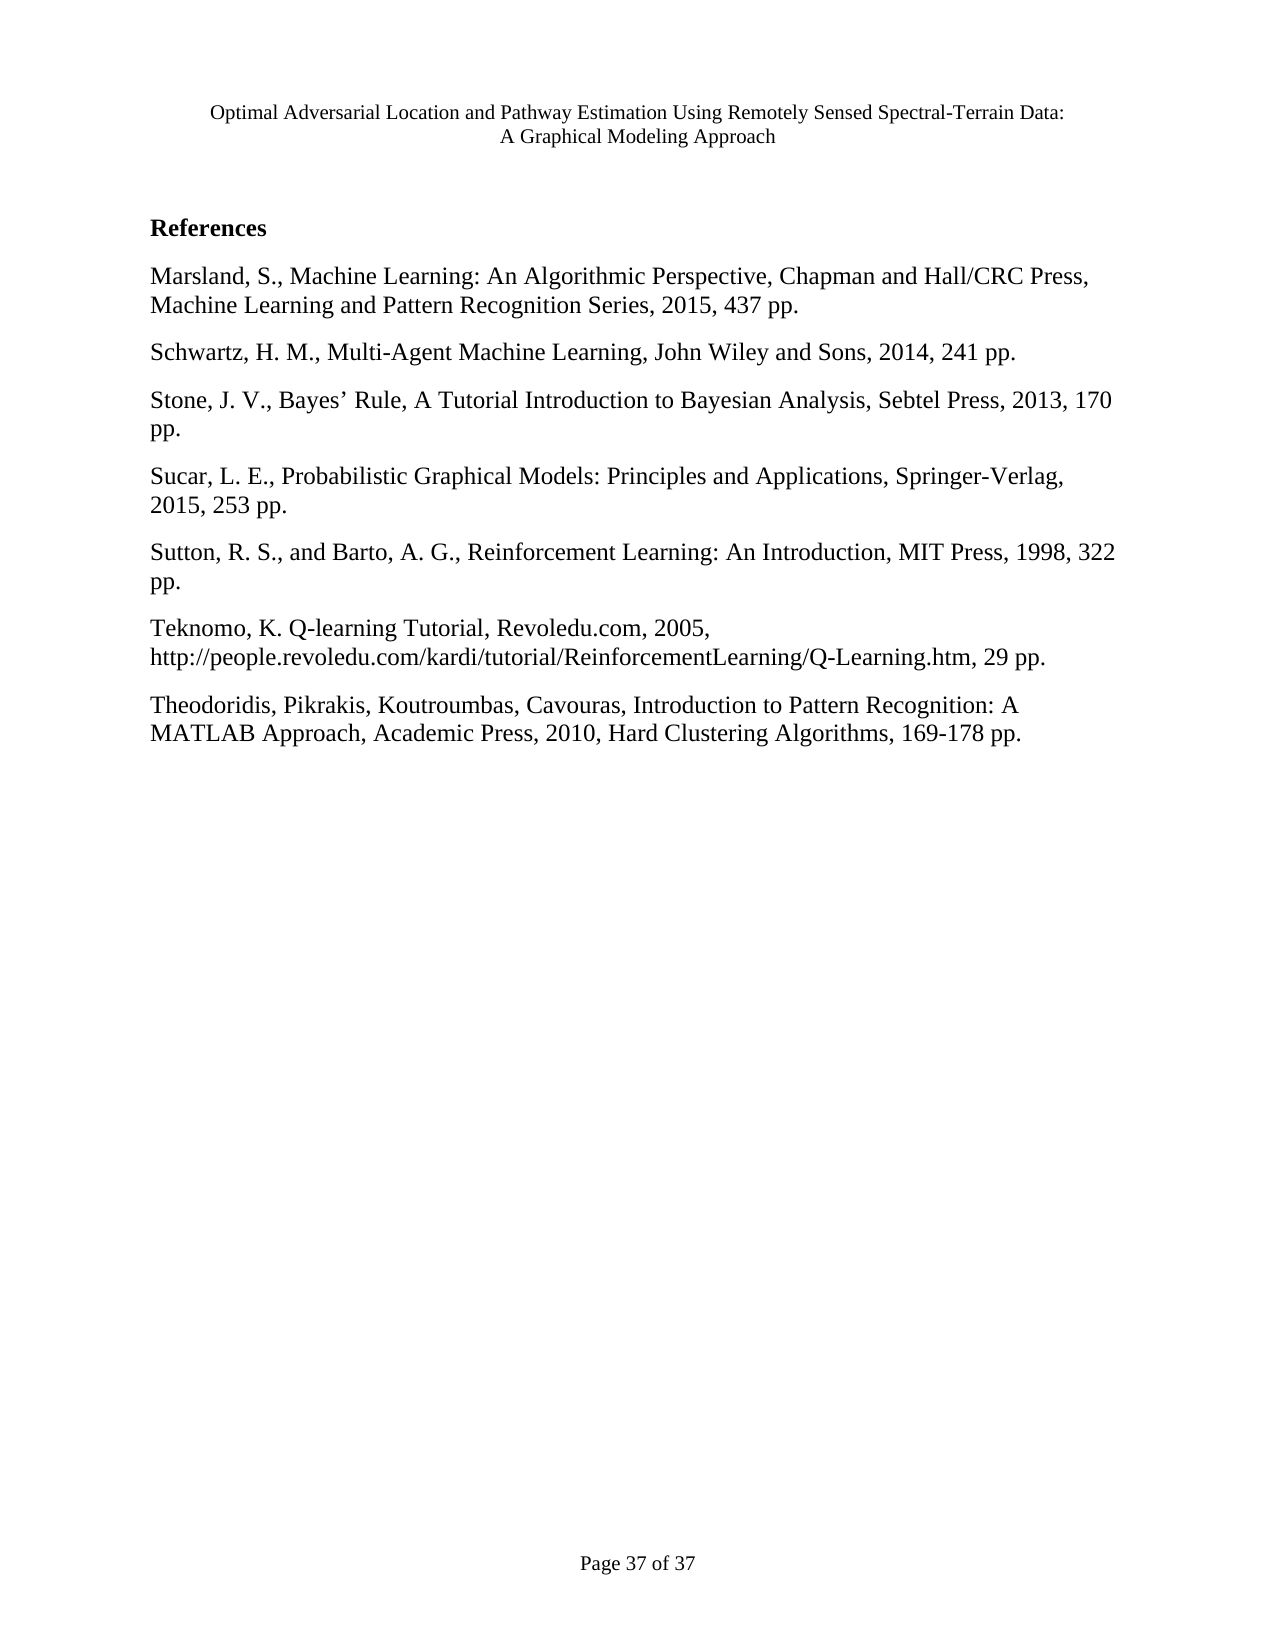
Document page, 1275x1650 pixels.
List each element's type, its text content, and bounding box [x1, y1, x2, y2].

text Sutton, R. S., and Barto, A. G., Reinforcement Learning: An Introduction, MIT Press, 1998, 322 pp. [150, 537, 1125, 595]
text Schwartz, H. M., Multi-Agent Machine Learning, John Wiley and Sons, 2014, 241 pp. [150, 337, 1125, 366]
text References [150, 213, 1125, 242]
text Stone, J. V., Bayes’ Rule, A Tutorial Introduction to Bayesian Analysis, Sebtel Press, 2013, 170 pp. [150, 385, 1125, 442]
text Theodoridis, Pikrakis, Koutroumbas, Cavouras, Introduction to Pattern Recognition: A MATLAB Approach, Academic Press, 2010, Hard Clustering Algorithms, 169-178 pp. [150, 690, 1125, 747]
text Marsland, S., Machine Learning: An Algorithmic Perspective, Chapman and Hall/CRC Press, Machine Learning and Pattern Recognition Series, 2015, 437 pp. [150, 261, 1125, 318]
text Teknomo, K. Q-learning Tutorial, Revoledu.com, 2005, http://people.revoledu.com/kardi/tutorial/ReinforcementLearning/Q-Learning.htm, 29 pp. [150, 613, 1125, 671]
text Sucar, L. E., Probabilistic Graphical Models: Principles and Applications, Springer-Verlag, 2015, 253 pp. [150, 461, 1125, 518]
